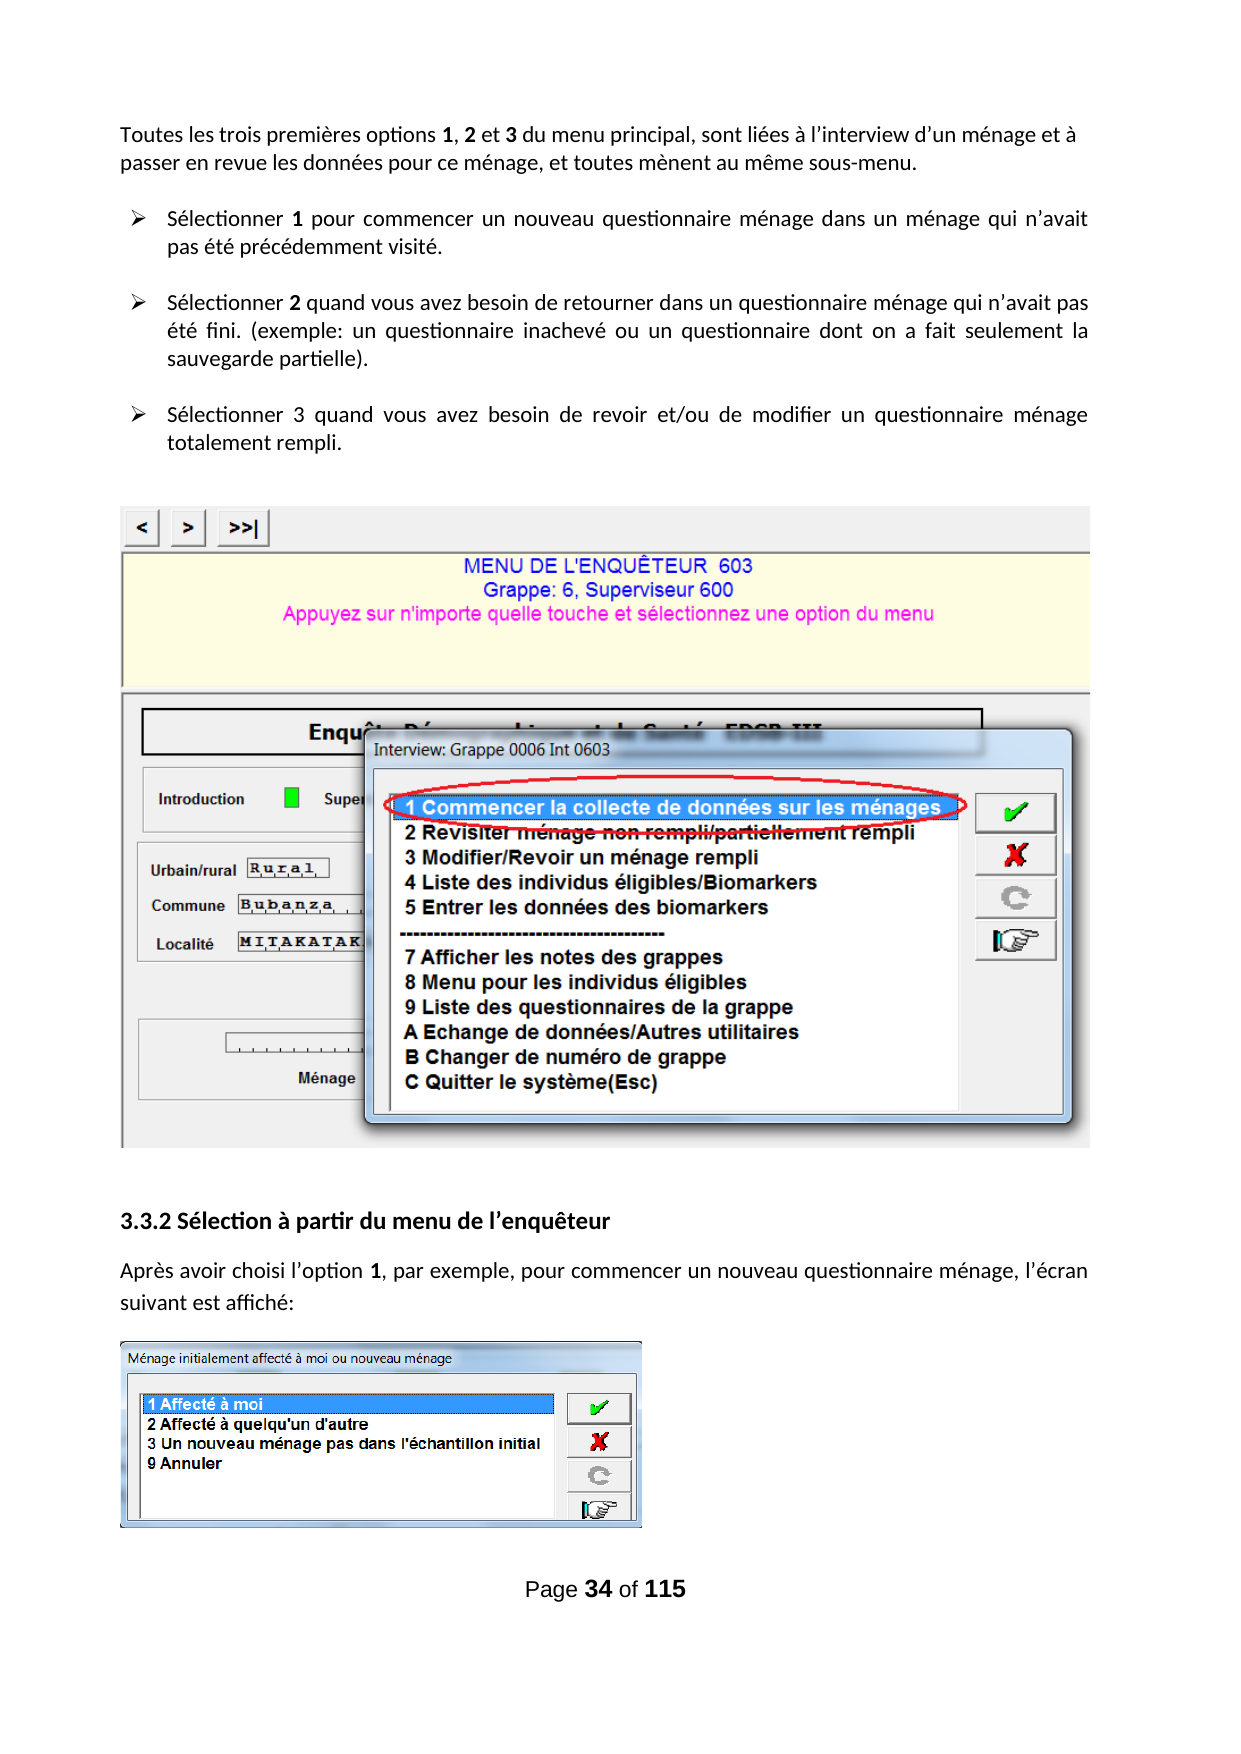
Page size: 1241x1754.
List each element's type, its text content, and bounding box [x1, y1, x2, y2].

list Sélectionner 3 quand vous avez besoin de revoir et/ou de modifier un questionnaire ménage totalement rempli. [129, 400, 1090, 456]
text Après avoir choisi l’option 1, par exemple, pour commencer un nouveau questionnaire ménage, l’écran suivant est affiché: [120, 1256, 1090, 1316]
subtitle 3.3.2 Sélection à partir du menu de l’enquêteur [120, 1205, 1090, 1235]
text Toutes les trois premières options 1, 2 et 3 du menu principal, sont liées à l’interview d’un ménage et à passer en revue les données pour ce ménage, et toutes mènent au même sous-menu. [120, 120, 1090, 176]
picture [120, 1341, 642, 1528]
picture [120, 505, 1091, 1148]
list Sélectionner 1 pour commencer un nouveau questionnaire ménage dans un ménage qui n’avait pas été précédemment visité. [129, 204, 1090, 260]
list Sélectionner 2 quand vous avez besoin de retourner dans un questionnaire ménage qui n’avait pas été fini. (exemple: un questionnaire inachevé ou un questionnaire dont on a fait seulement la sauvegarde partielle). [129, 288, 1090, 372]
